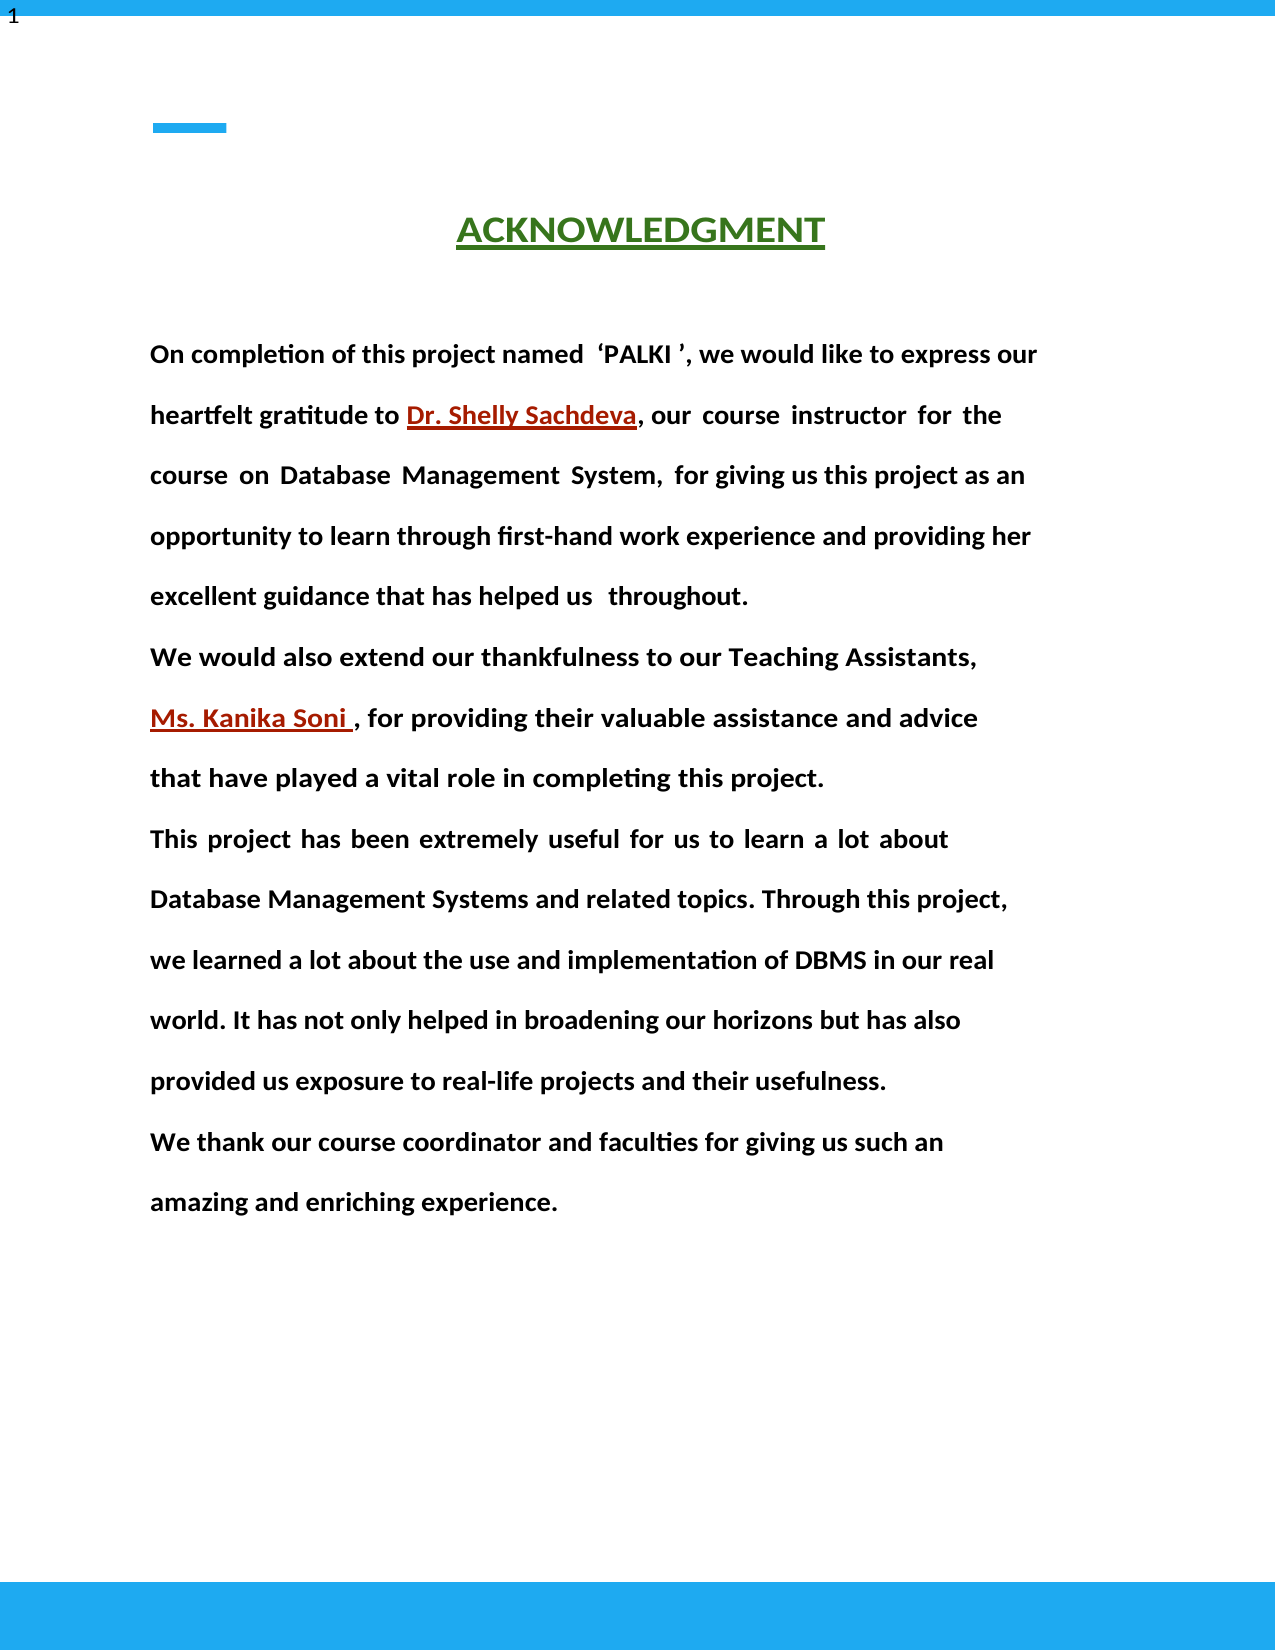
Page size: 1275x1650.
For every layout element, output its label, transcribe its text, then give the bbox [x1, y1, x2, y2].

text On completion of this project named ‘PALKI ’, we would like to express our heartfelt gratitude to Dr. Shelly Sachdeva, our course instructor for the course on Database Management System, for giving us this project as an opportunity to learn through ﬁrst-hand work experience and providing her excellent guidance that has helped us throughout. [150, 338, 1067, 612]
text ACKNOWLEDGMENT [137, 206, 1144, 252]
picture [0, 0, 1275, 16]
text This project has been extremely useful for us to learn a lot about Database Management Systems and related topics. Through this project, we learned a lot about the use and implementation of DBMS in our real world. It has not only helped in broadening our horizons but has also provided us exposure to real-life projects and their usefulness. [150, 822, 1022, 1097]
picture [0, 1582, 1275, 1650]
text We would also extend our thankfulness to our Teaching Assistants, Ms. Kanika Soni , for providing their valuable assistance and advice that have played a vital role in completing this project. [150, 640, 1022, 794]
text We thank our course coordinator and faculties for giving us such an amazing and enriching experience. [150, 1125, 1022, 1218]
picture [153, 123, 227, 133]
